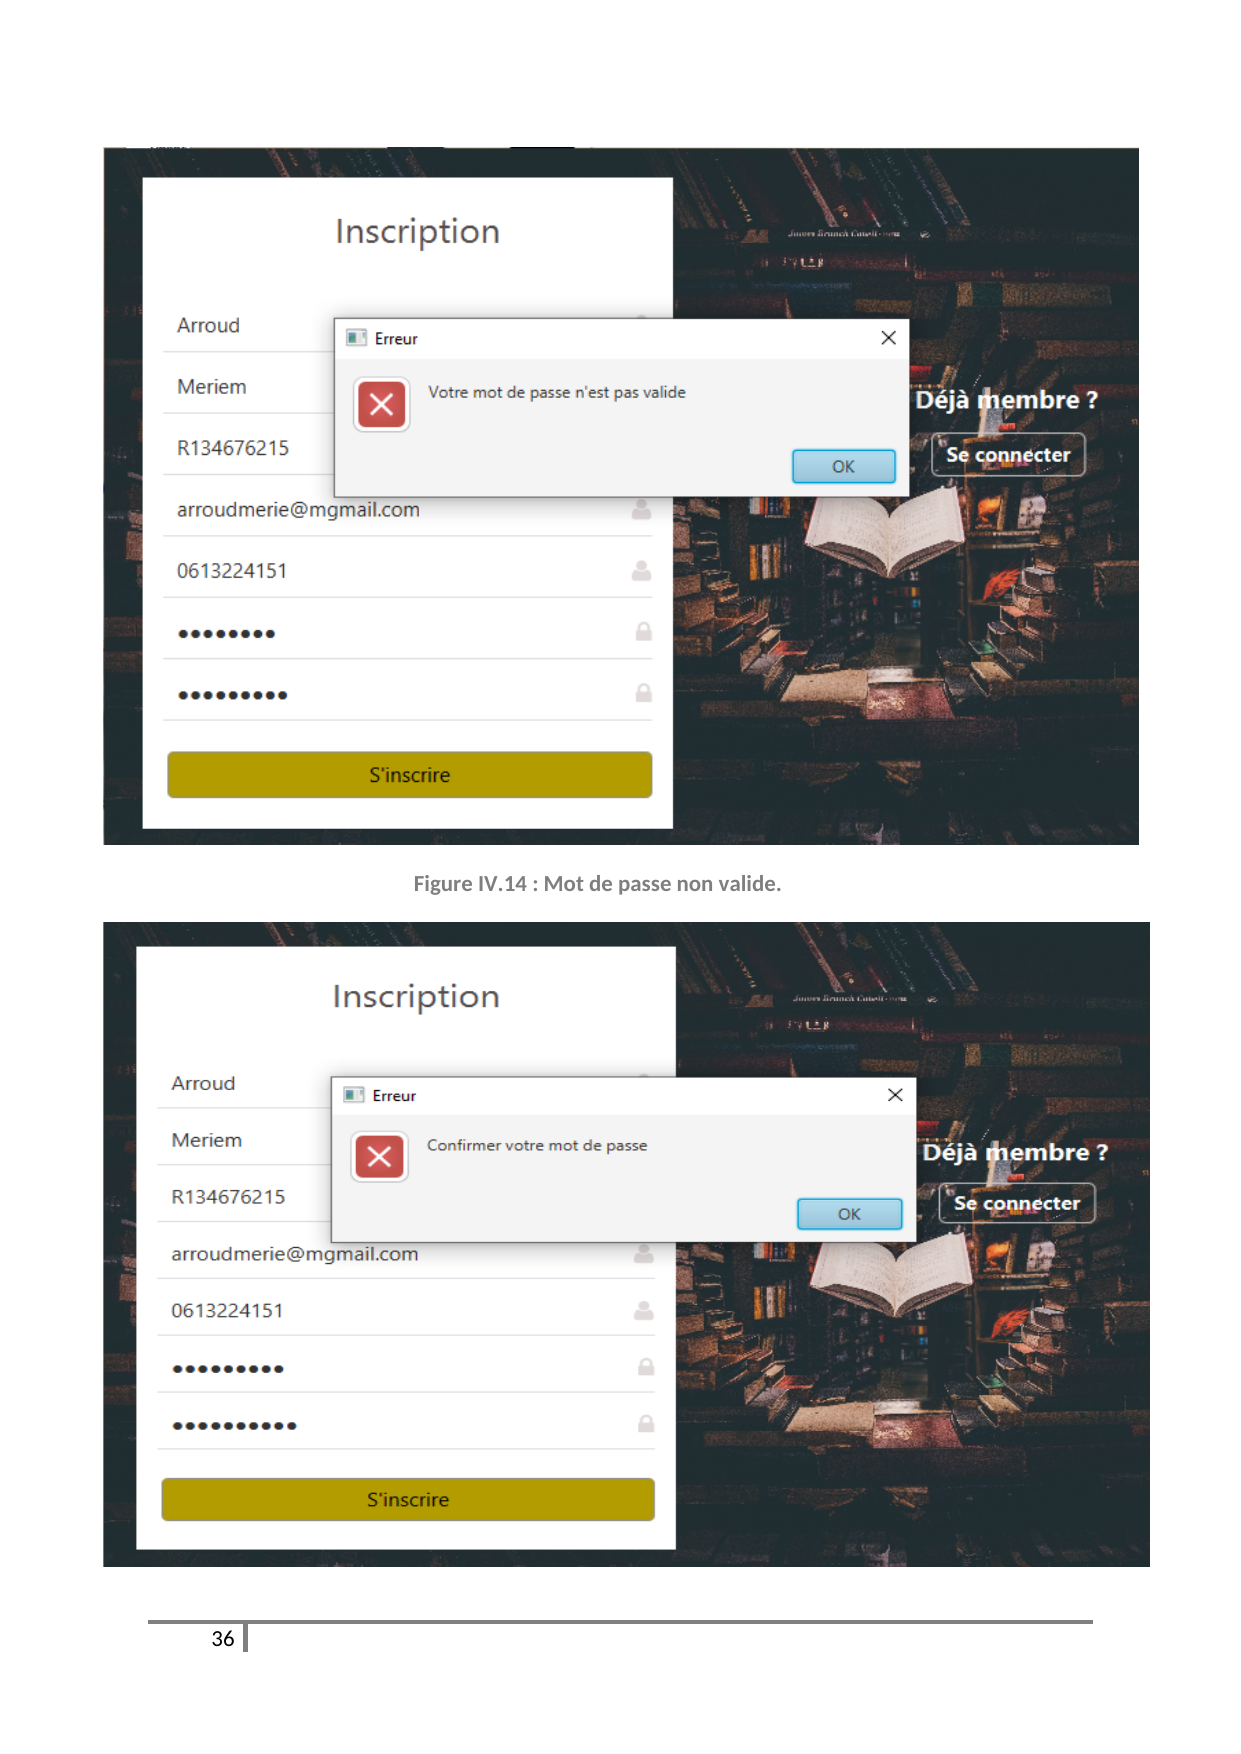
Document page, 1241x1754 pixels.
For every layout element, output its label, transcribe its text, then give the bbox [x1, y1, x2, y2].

picture [103, 922, 1150, 1567]
picture [103, 147, 1139, 845]
text Figure IV.14 : Mot de passe non valide. [103, 869, 1093, 897]
